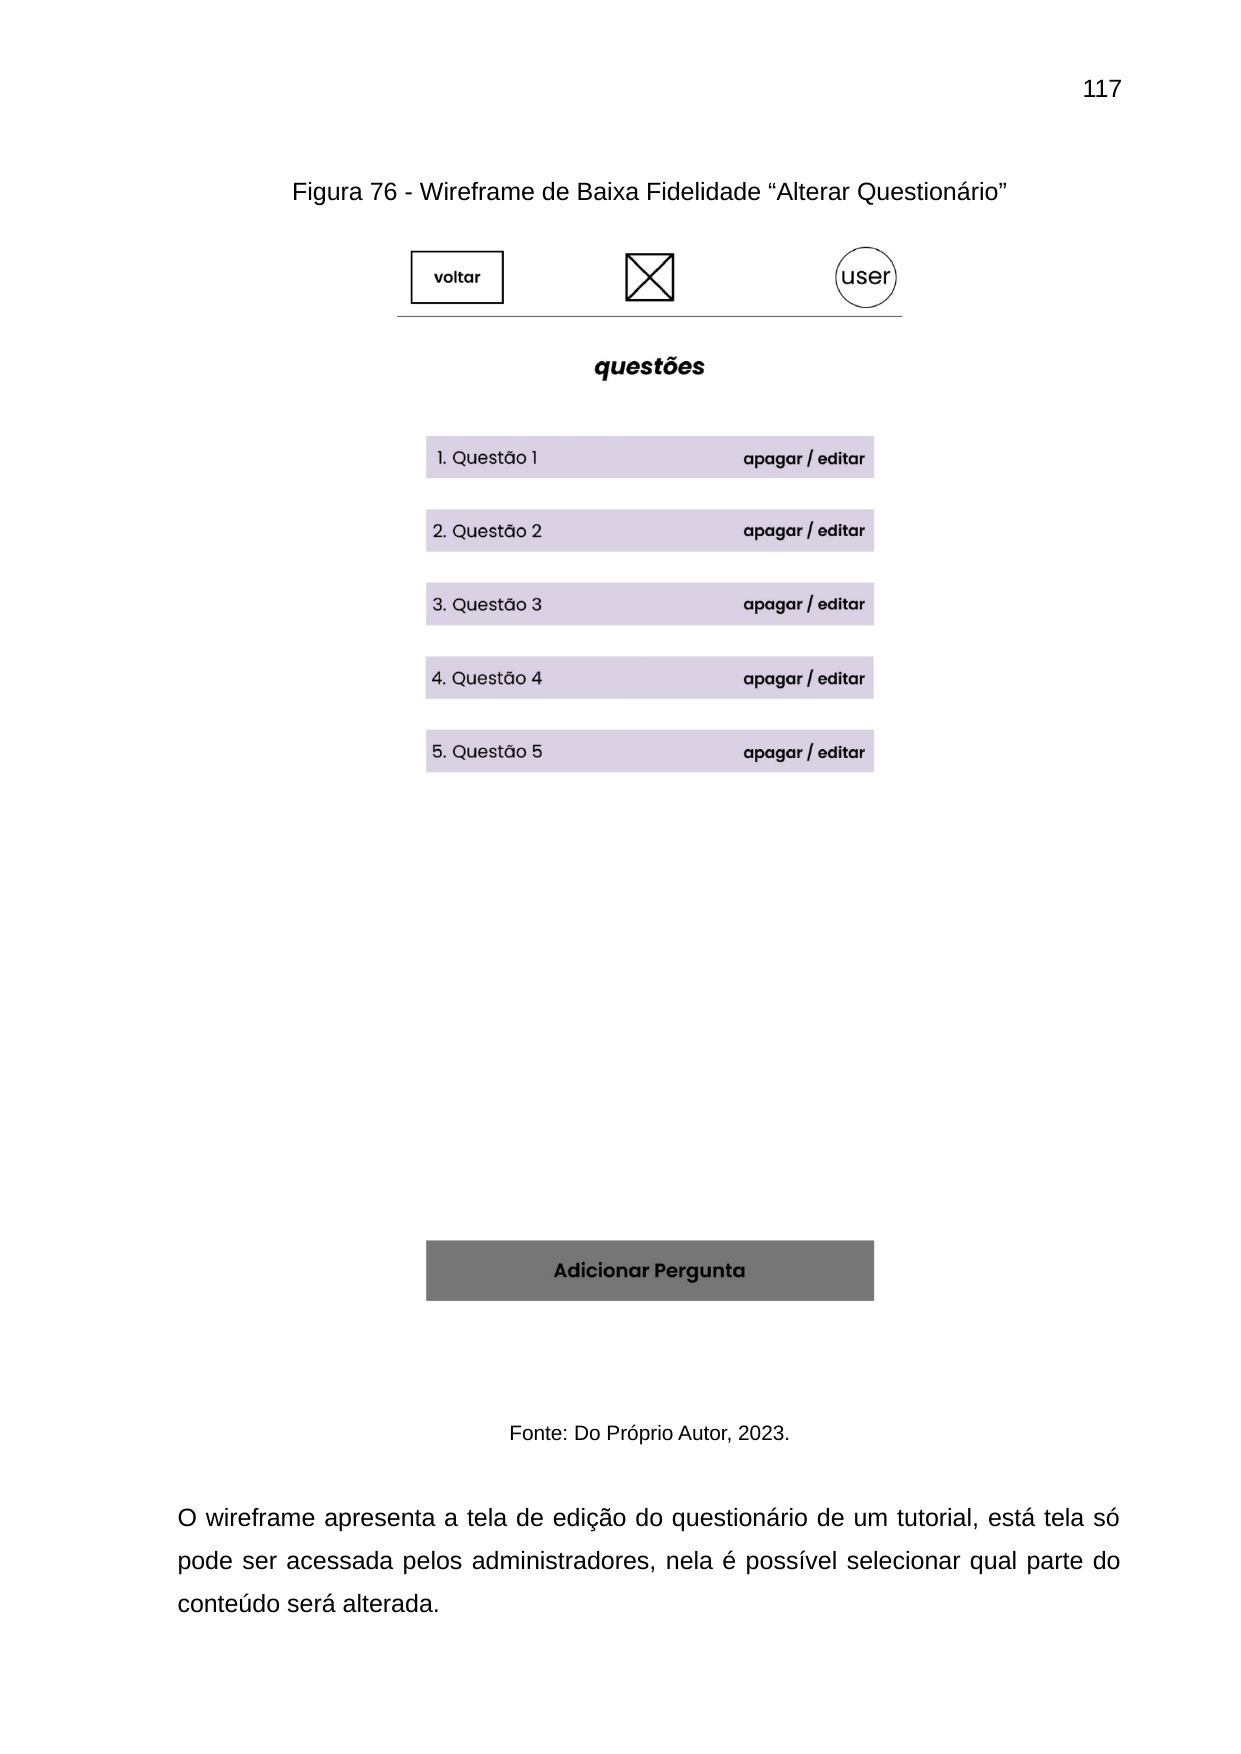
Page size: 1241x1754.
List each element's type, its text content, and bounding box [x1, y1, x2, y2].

text Fonte: Do Próprio Autor, 2023. [177, 1421, 1122, 1445]
picture [396, 237, 903, 1404]
text O wireframe apresenta a tela de edição do questionário de um tutorial, está tela só pode ser acessada pelos administradores, nela é possível selecionar qual parte do conteúdo será alterada. [177, 1503, 1122, 1618]
